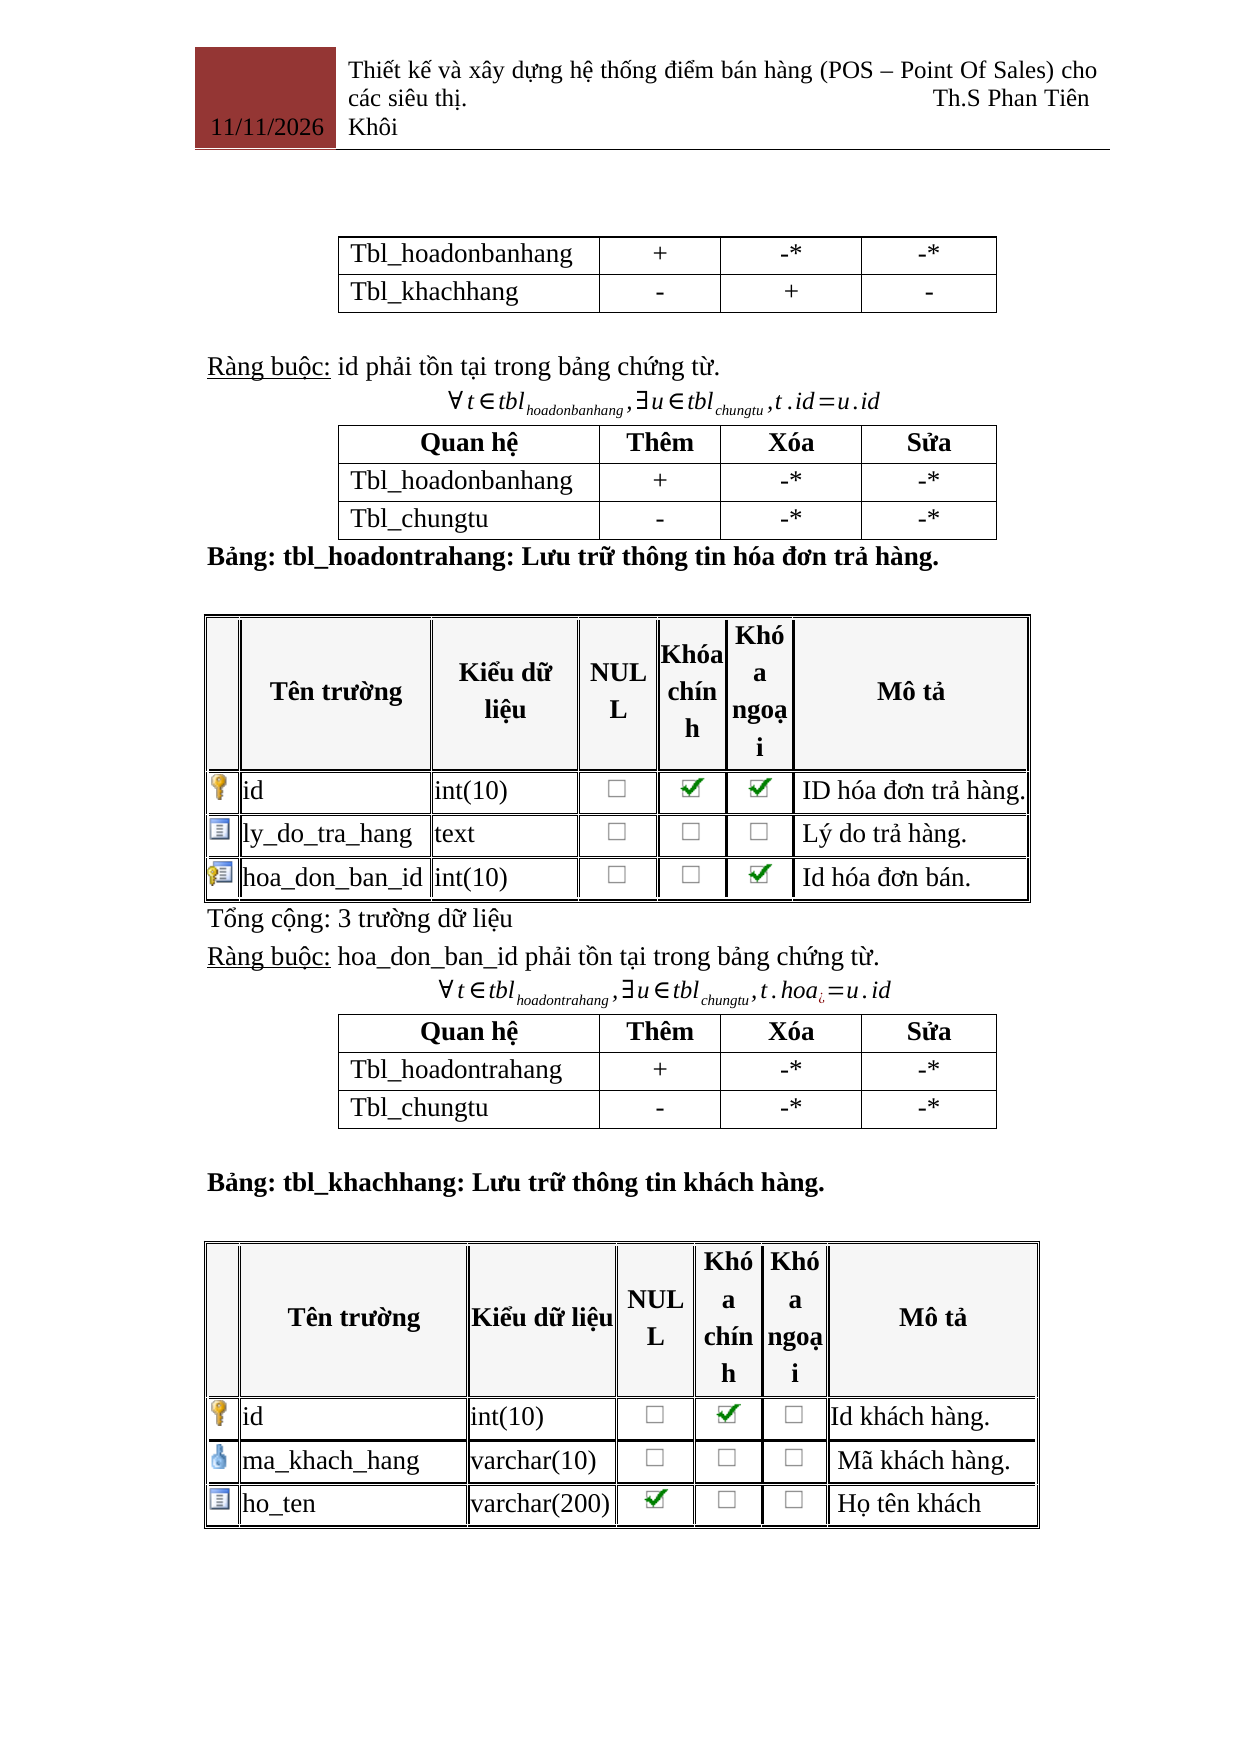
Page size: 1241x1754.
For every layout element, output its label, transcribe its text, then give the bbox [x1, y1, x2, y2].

table_header Quan hệ [339, 1015, 599, 1052]
table_cell id [241, 1399, 466, 1439]
table_header [207, 616, 240, 769]
table_header Xóa [721, 426, 861, 463]
table_cell -* [862, 1091, 996, 1128]
table_cell [618, 1442, 693, 1482]
picture [747, 775, 773, 801]
picture [207, 1444, 233, 1469]
table_cell [580, 773, 656, 813]
table_header Sửa [862, 426, 996, 463]
picture [207, 1487, 233, 1513]
table_cell ma_khach_hang [241, 1442, 466, 1482]
table_cell [617, 1486, 694, 1525]
table_header Kiểu dữ liệu [432, 618, 579, 769]
table_cell [696, 1399, 761, 1439]
table_cell - [600, 1091, 720, 1128]
table_cell [658, 859, 726, 899]
table_cell [205, 813, 240, 856]
table_cell [764, 1399, 826, 1439]
picture [782, 1445, 808, 1470]
table_cell Họ tên khách hàng. [828, 1482, 1037, 1525]
table_cell ho_ten [240, 1482, 468, 1525]
table_cell ly_do_tra_hang [242, 816, 430, 856]
table_cell int(10) [433, 773, 577, 813]
table_cell [728, 773, 792, 813]
table_header NULL [617, 1244, 694, 1396]
table_cell + [600, 1053, 720, 1090]
table_header Thêm [600, 1015, 720, 1052]
picture [782, 1487, 808, 1512]
table_header [207, 1244, 240, 1396]
table_cell varchar(10) [470, 1442, 615, 1482]
table_cell [207, 1439, 238, 1482]
picture [715, 1487, 741, 1512]
table_header Khóa ngoại [726, 616, 793, 769]
table_cell [726, 859, 793, 899]
table_cell - [600, 502, 720, 539]
table_cell [207, 1482, 240, 1525]
table_cell Id khách hàng. [828, 1396, 1038, 1439]
table_cell varchar(200) [468, 1486, 617, 1525]
table_header Mô tả [828, 1244, 1037, 1396]
table_cell -* [721, 238, 861, 274]
table_cell - [862, 275, 996, 312]
table_cell Tbl_hoadonbanhang [339, 238, 599, 274]
subtitle Bảng: tbl_hoadontrahang: Lưu trữ thông tin hóa đơn trả hàng. [207, 540, 1122, 571]
table_cell Mã khách hàng. [830, 1439, 1037, 1482]
table_header Tên trường [240, 1242, 468, 1396]
table_cell -* [862, 502, 996, 539]
table_cell -* [721, 1091, 861, 1128]
table_header Kiểu dữ liệu [468, 1244, 617, 1396]
table_cell + [721, 275, 861, 312]
table_header Quan hệ [339, 426, 599, 463]
picture [207, 1400, 233, 1426]
table_cell id [242, 773, 430, 813]
table_cell -* [862, 1053, 996, 1090]
table_cell hoa_don_ban_id [240, 859, 432, 899]
text Ràng buộc: id phải tồn tại trong bảng chứng từ. [207, 351, 1122, 382]
table_cell [762, 1482, 828, 1525]
picture [782, 1401, 808, 1427]
table_cell Tbl_chungtu [339, 1091, 599, 1128]
picture [679, 818, 705, 844]
table_cell int(10) [432, 859, 579, 899]
picture [747, 861, 773, 887]
table_cell + [600, 464, 720, 501]
picture [207, 774, 233, 800]
picture [643, 1487, 669, 1512]
table_cell [207, 769, 238, 813]
picture [207, 817, 233, 843]
picture [643, 1401, 669, 1427]
table_cell Lý do trả hàng. [793, 813, 1029, 856]
table_cell ID hóa đơn trả hàng. [795, 769, 1028, 813]
table_header Thêm [600, 426, 720, 463]
table_cell [660, 816, 725, 856]
table_header Xóa [721, 1015, 861, 1052]
table_cell [696, 1442, 761, 1482]
table_cell Tbl_hoadontrahang [339, 1053, 599, 1090]
table_cell Tbl_khachhang [339, 275, 599, 312]
table_cell [728, 816, 792, 856]
table_cell [618, 1399, 693, 1439]
table_cell [205, 856, 240, 899]
table_header Mô tả [793, 618, 1027, 769]
table_header Tên trường [240, 618, 432, 769]
table_header Sửa [862, 1015, 996, 1052]
picture [643, 1445, 669, 1470]
table_cell Id hóa đơn bán. [793, 856, 1029, 899]
text Ràng buộc: hoa_don_ban_id phải tồn tại trong bảng chứng từ. [207, 939, 1122, 971]
text Tổng cộng: 3 trường dữ liệu [207, 902, 1122, 933]
picture [715, 1401, 741, 1427]
picture [679, 861, 705, 887]
picture [207, 861, 233, 886]
table_cell [695, 1486, 762, 1525]
picture [605, 775, 631, 801]
table_cell int(10) [470, 1399, 615, 1439]
table_cell Tbl_hoadonbanhang [339, 464, 599, 501]
picture [605, 818, 631, 844]
table_cell [205, 1396, 240, 1439]
table_cell [579, 856, 658, 899]
table_header Khóa chính [695, 1242, 762, 1396]
table_cell + [600, 238, 720, 274]
picture [605, 861, 631, 887]
picture [715, 1445, 741, 1470]
table_cell -* [721, 464, 861, 501]
table_header NULL [579, 616, 658, 769]
table_cell [764, 1442, 826, 1482]
subtitle Bảng: tbl_khachhang: Lưu trữ thông tin khách hàng. [207, 1166, 1122, 1197]
picture [747, 818, 773, 844]
table_header Khóa chính [658, 618, 726, 769]
table_cell -* [721, 1053, 861, 1090]
table_cell -* [862, 464, 996, 501]
table_cell -* [862, 238, 996, 274]
table_cell [580, 816, 656, 856]
table_cell [660, 773, 725, 813]
table_cell text [433, 816, 577, 856]
picture [679, 775, 705, 801]
table_cell -* [721, 502, 861, 539]
table_header Khóa ngoại [762, 1242, 828, 1396]
table_cell - [600, 275, 720, 312]
table_cell Tbl_chungtu [339, 502, 599, 539]
